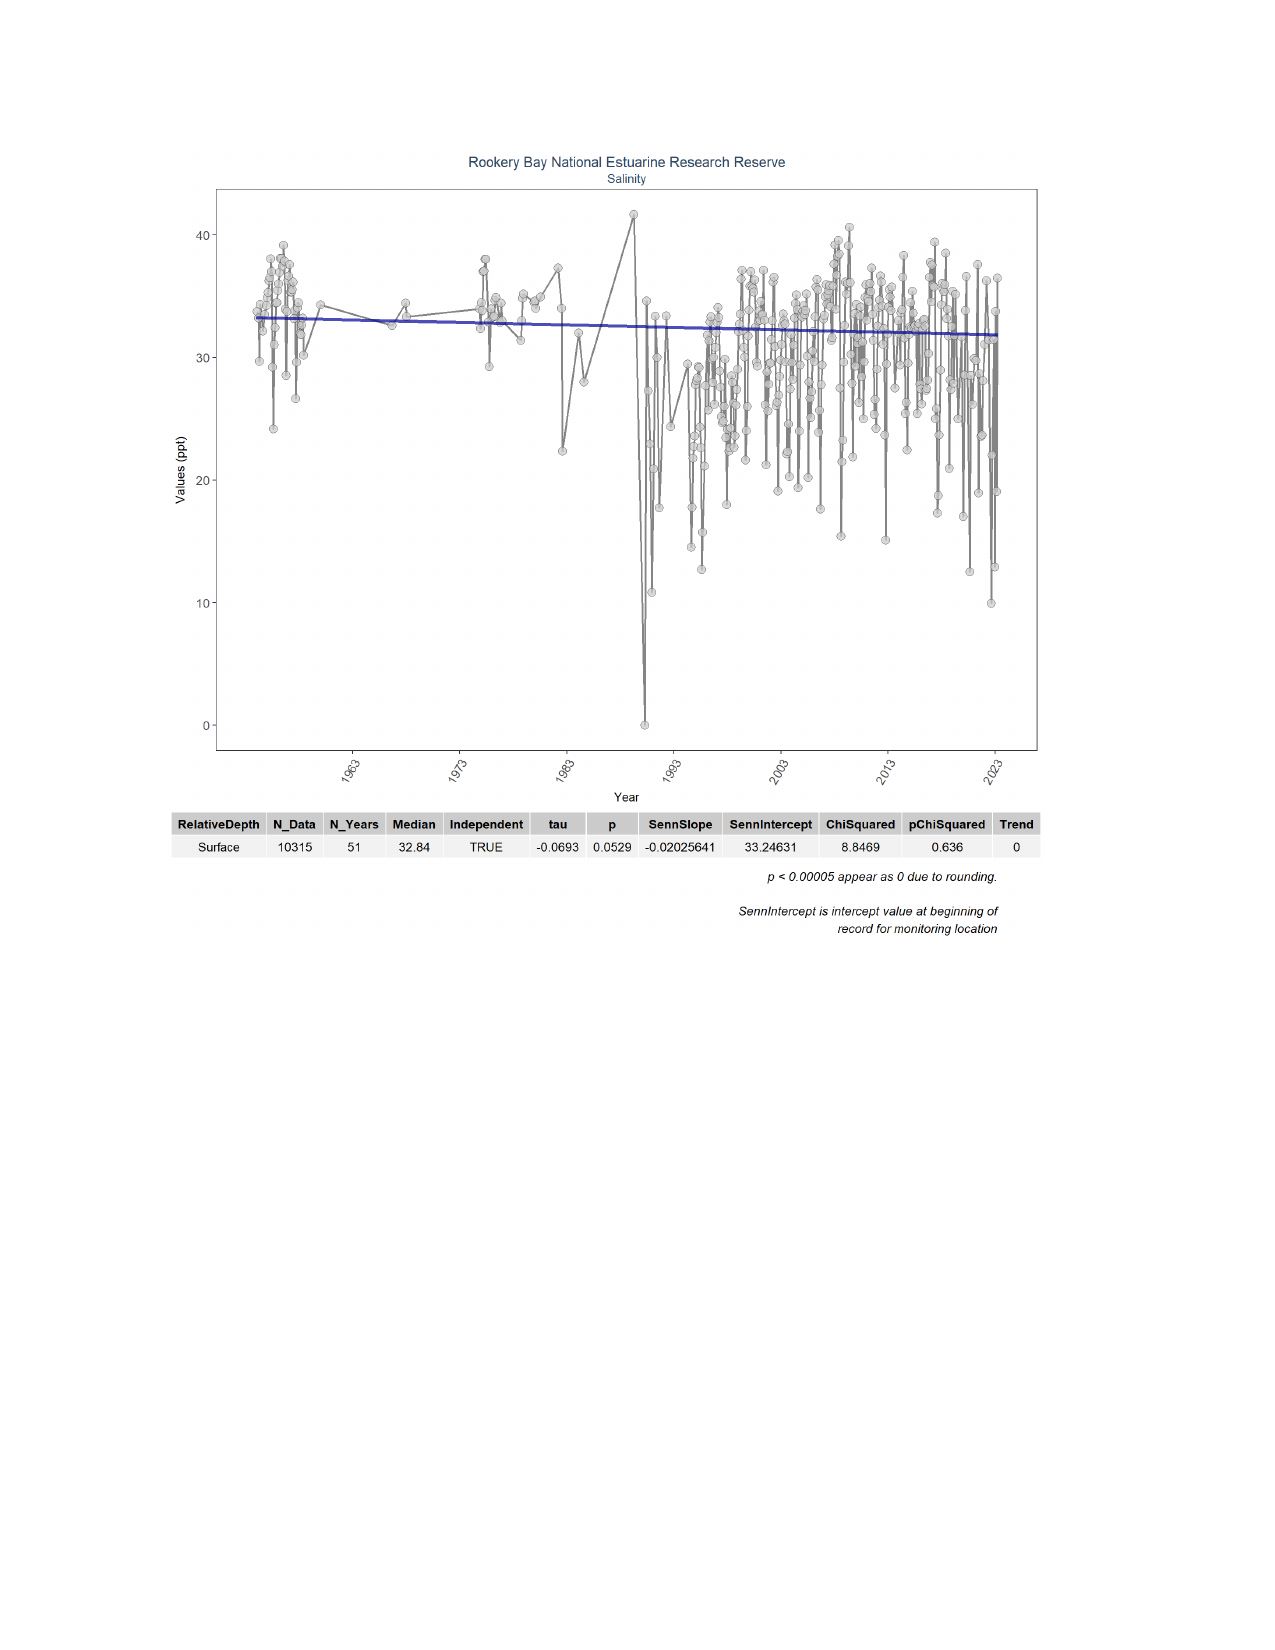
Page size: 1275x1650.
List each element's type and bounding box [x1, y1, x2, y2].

picture [168, 150, 1044, 938]
